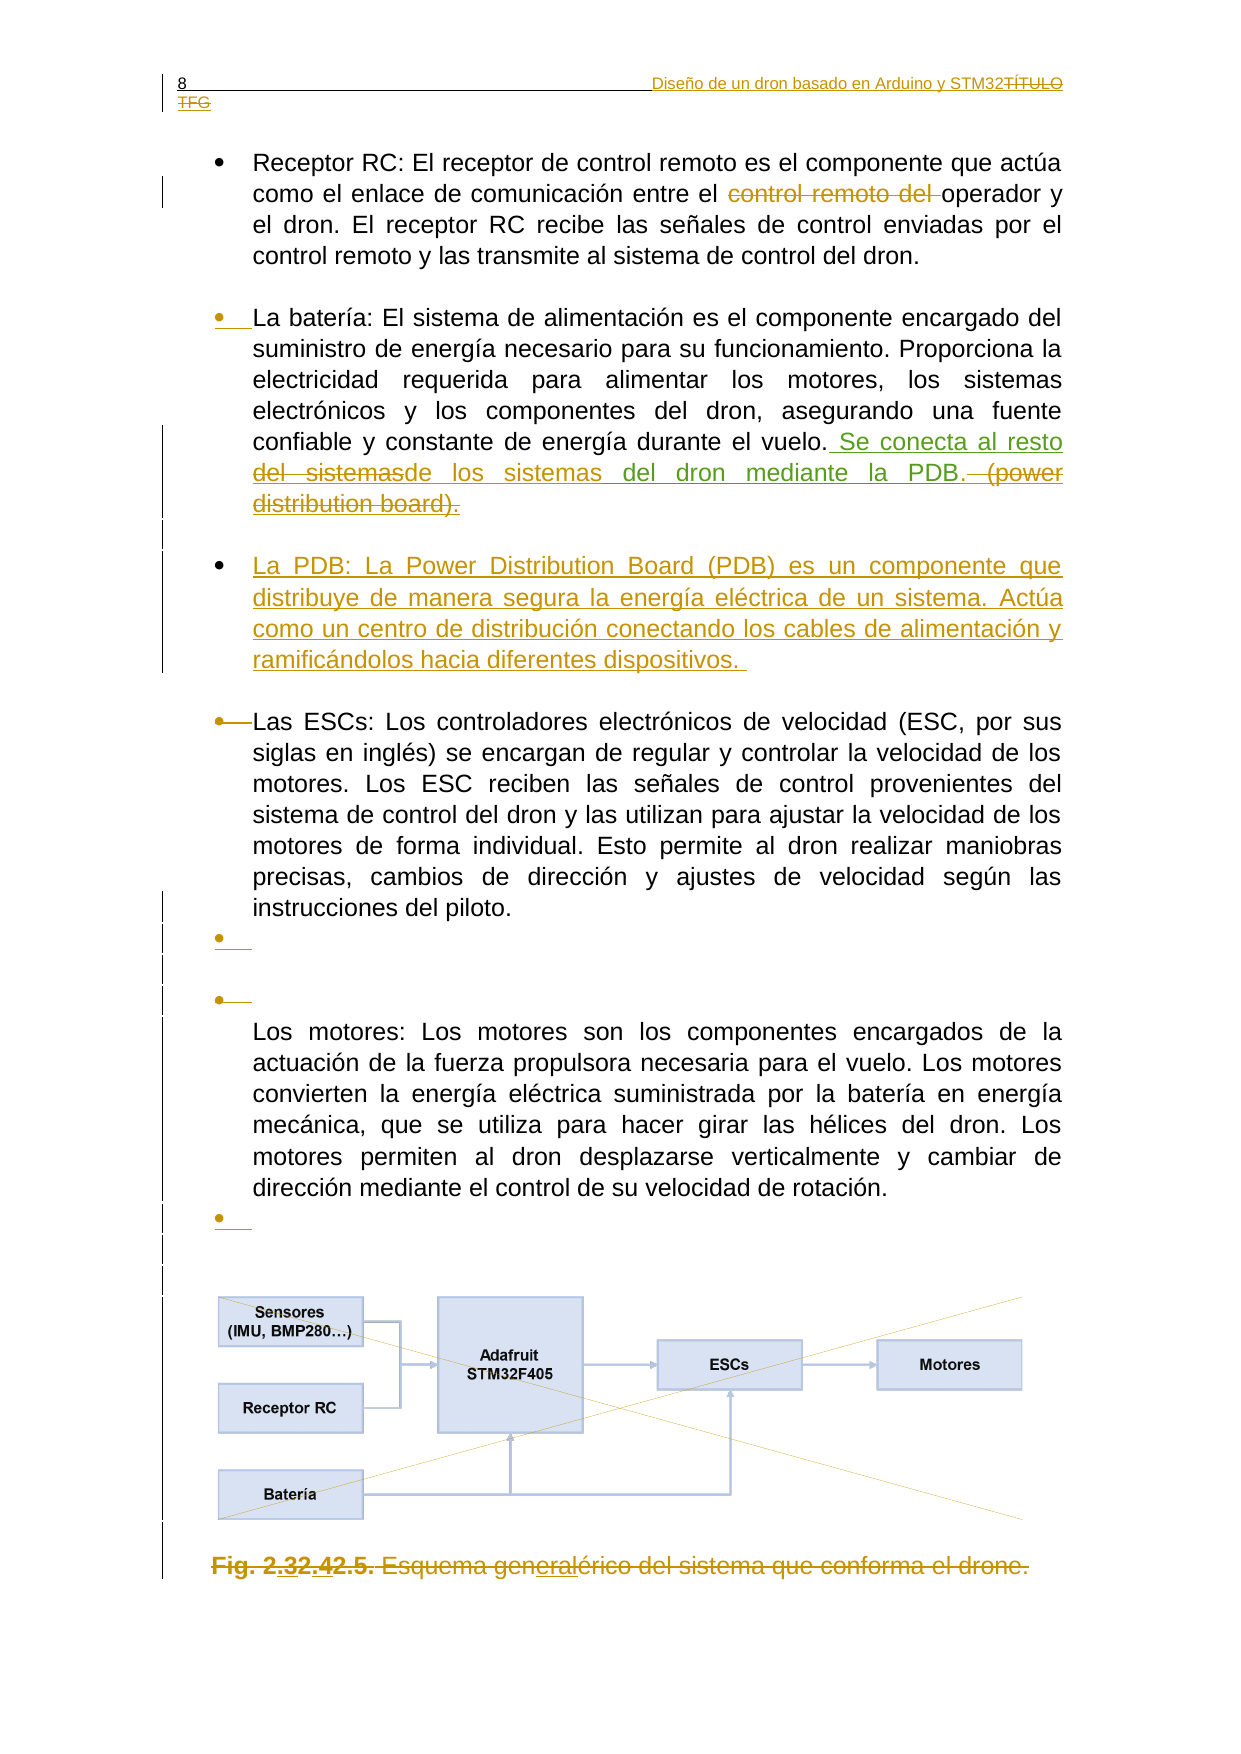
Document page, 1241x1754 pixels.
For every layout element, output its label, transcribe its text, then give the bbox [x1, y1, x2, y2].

list Receptor RC: El receptor de control remoto es el componente que actúa como el enlace de comunicación entre el operador y el dron. El receptor RC recibe las señales de control enviadas por el control remoto y las transmite al sistema de control del dron. [215, 148, 1063, 269]
picture [219, 1296, 1021, 1407]
list Los motores: Los motores son los componentes encargados de la actuación de la fuerza propulsora necesaria para el vuelo. Los motores convierten la energía eléctrica suministrada por la batería en energía mecánica, que se utiliza para hacer girar las hélices del dron. Los motores permiten al dron desplazarse verticalmente y cambiar de dirección mediante el control de su velocidad de rotación. [252, 1017, 1063, 1201]
list Las ESCs: Los controladores electrónicos de velocidad (ESC, por sus siglas en inglés) se encargan de regular y controlar la velocidad de los motores. Los ESC reciben las señales de control provenientes del sistema de control del dron y las utilizan para ajustar la velocidad de los motores de forma individual. Esto permite al dron realizar maniobras precisas, cambios de dirección y ajustes de velocidad según las instrucciones del piloto. [215, 707, 1063, 922]
picture [221, 1409, 1019, 1520]
list La batería: El sistema de alimentación es el componente encargado del suministro de energía necesario para su funcionamiento. Proporciona la electricidad requerida para alimentar los motores, los sistemas electrónicos y los componentes del dron, asegurando una fuente confiable y constante de energía durante el vuelo. [215, 303, 1063, 518]
picture [624, 1298, 1023, 1519]
picture [217, 1298, 616, 1519]
